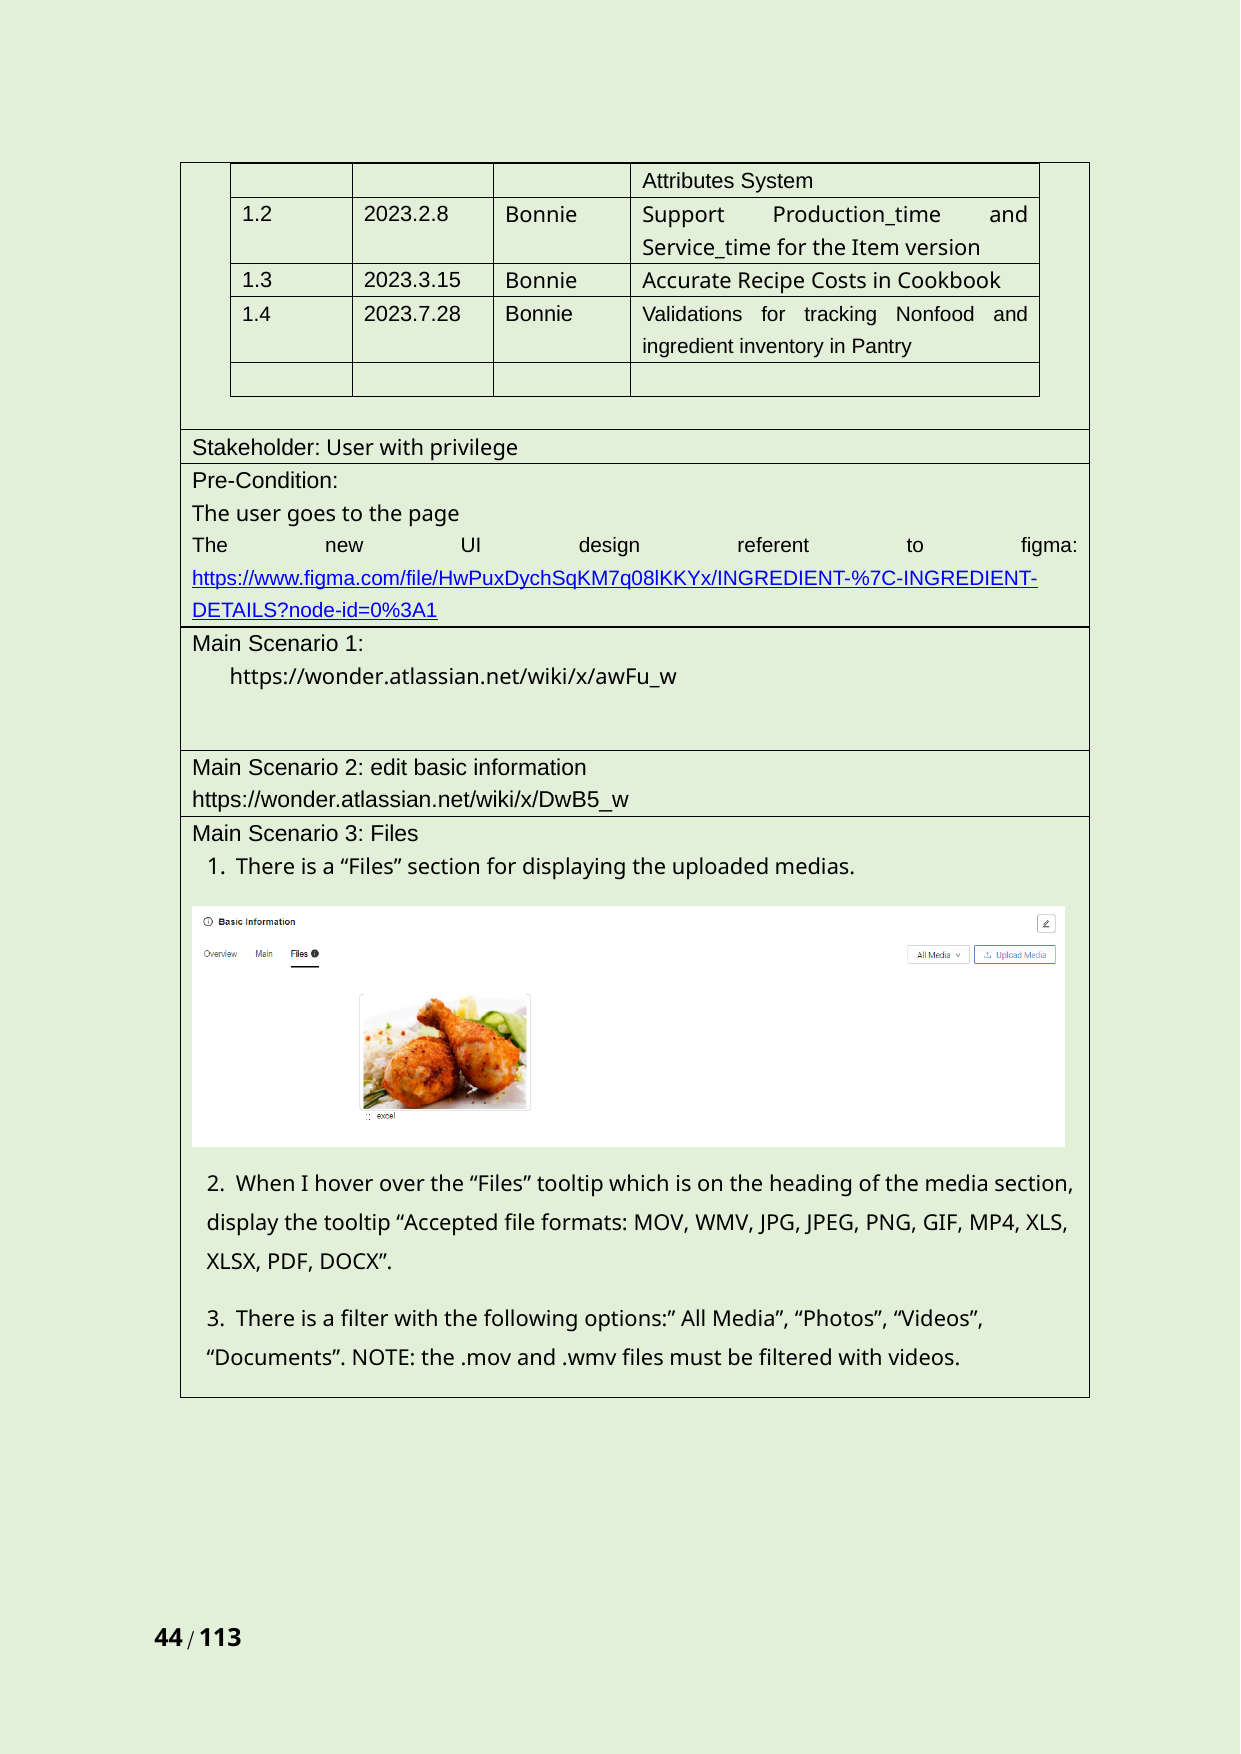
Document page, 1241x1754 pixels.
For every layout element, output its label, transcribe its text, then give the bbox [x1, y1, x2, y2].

picture [191, 906, 1065, 1147]
table_cell Pre-Condition: The user goes to the page The new UI design referent to figma: https://www.figma.com/file/HwPuxDychSqKM7q08lKKYx/INGREDIENT-%7C-INGREDIENT-DETAILS?node-id=0%3A1 [181, 464, 1089, 626]
table_cell Stakeholder: User with privilege [181, 430, 1089, 463]
table_cell Version history [181, 163, 1089, 429]
table_cell Main Scenario 1: https://wonder.atlassian.net/wiki/x/awFu_w [181, 628, 1089, 749]
table_cell Main Scenario 2: edit basic information https://wonder.atlassian.net/wiki/x/DwB5_w [181, 751, 1089, 816]
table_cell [181, 817, 1089, 1397]
